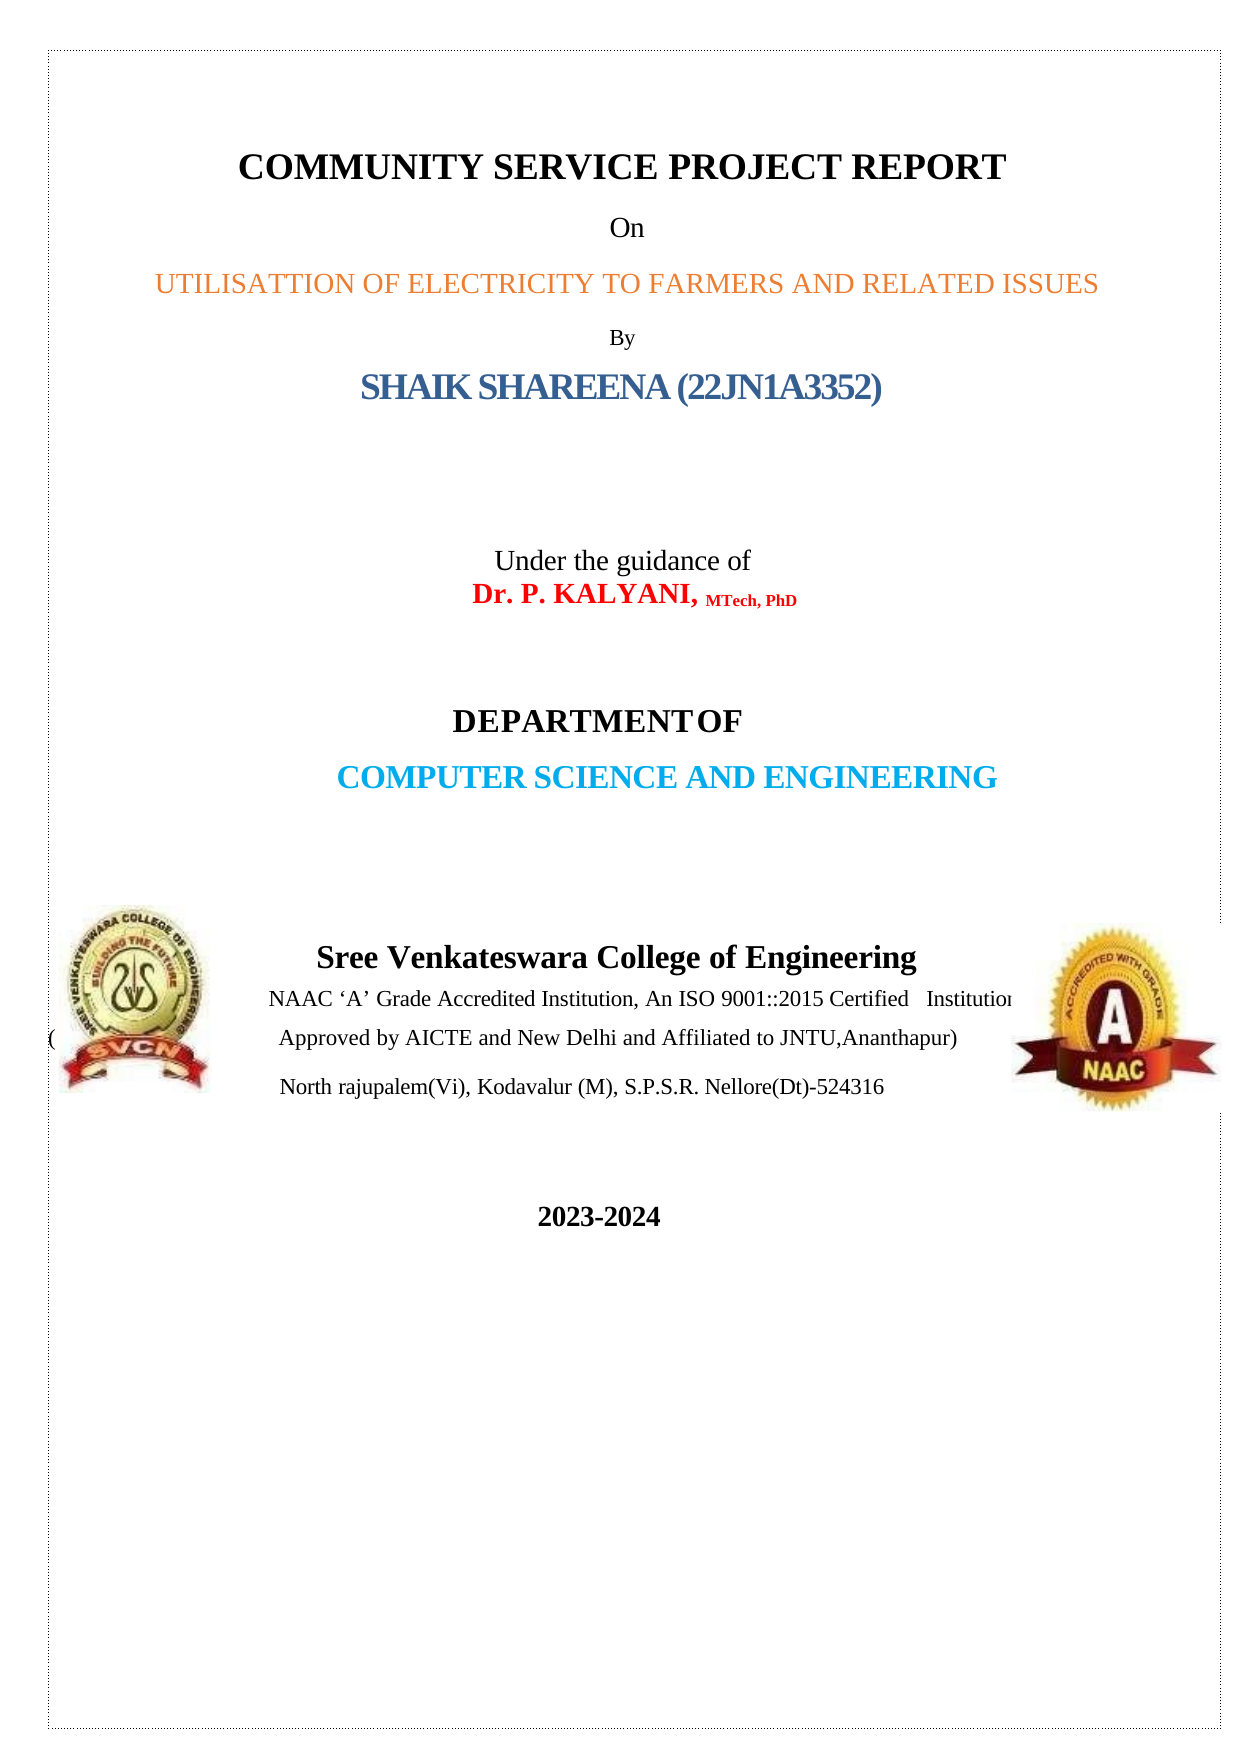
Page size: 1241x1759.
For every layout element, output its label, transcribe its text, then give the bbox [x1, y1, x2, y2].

text By [129, 324, 1116, 350]
text Sree Venkateswara College of Engineering [213, 938, 1011, 976]
text UTILISATTION OF ELECTRICITY TO FARMERS AND RELATED ISSUES [135, 266, 1119, 299]
text On [135, 210, 1119, 243]
picture [58, 905, 213, 1093]
picture [1011, 923, 1222, 1112]
text 2023-2024 [48, 1199, 1150, 1233]
text DEPARTMENTOF [299, 683, 1036, 739]
subtitle COMMUNITY SERVICE PROJECT REPORT [129, 144, 1115, 188]
text Under the guidance of [129, 543, 1116, 577]
text North rajupalem(Vi), Kodavalur (M), S.P.S.R. Nellore(Dt)-524316 [48, 1073, 1011, 1099]
text COMPUTER SCIENCE AND ENGINEERING [299, 739, 1036, 796]
text Dr. P. KALYANI, MTech, PhD [48, 577, 1221, 610]
subtitle SHAIK SHAREENA (22JN1A3352) [129, 364, 1115, 407]
text NAAC ‘A’ Grade Accredited Institution, An ISO 9001::2015 Certified Institution ( Approved by AICTE and New Delhi and Affiliated to JNTU,Ananthapur) [213, 985, 1011, 1051]
